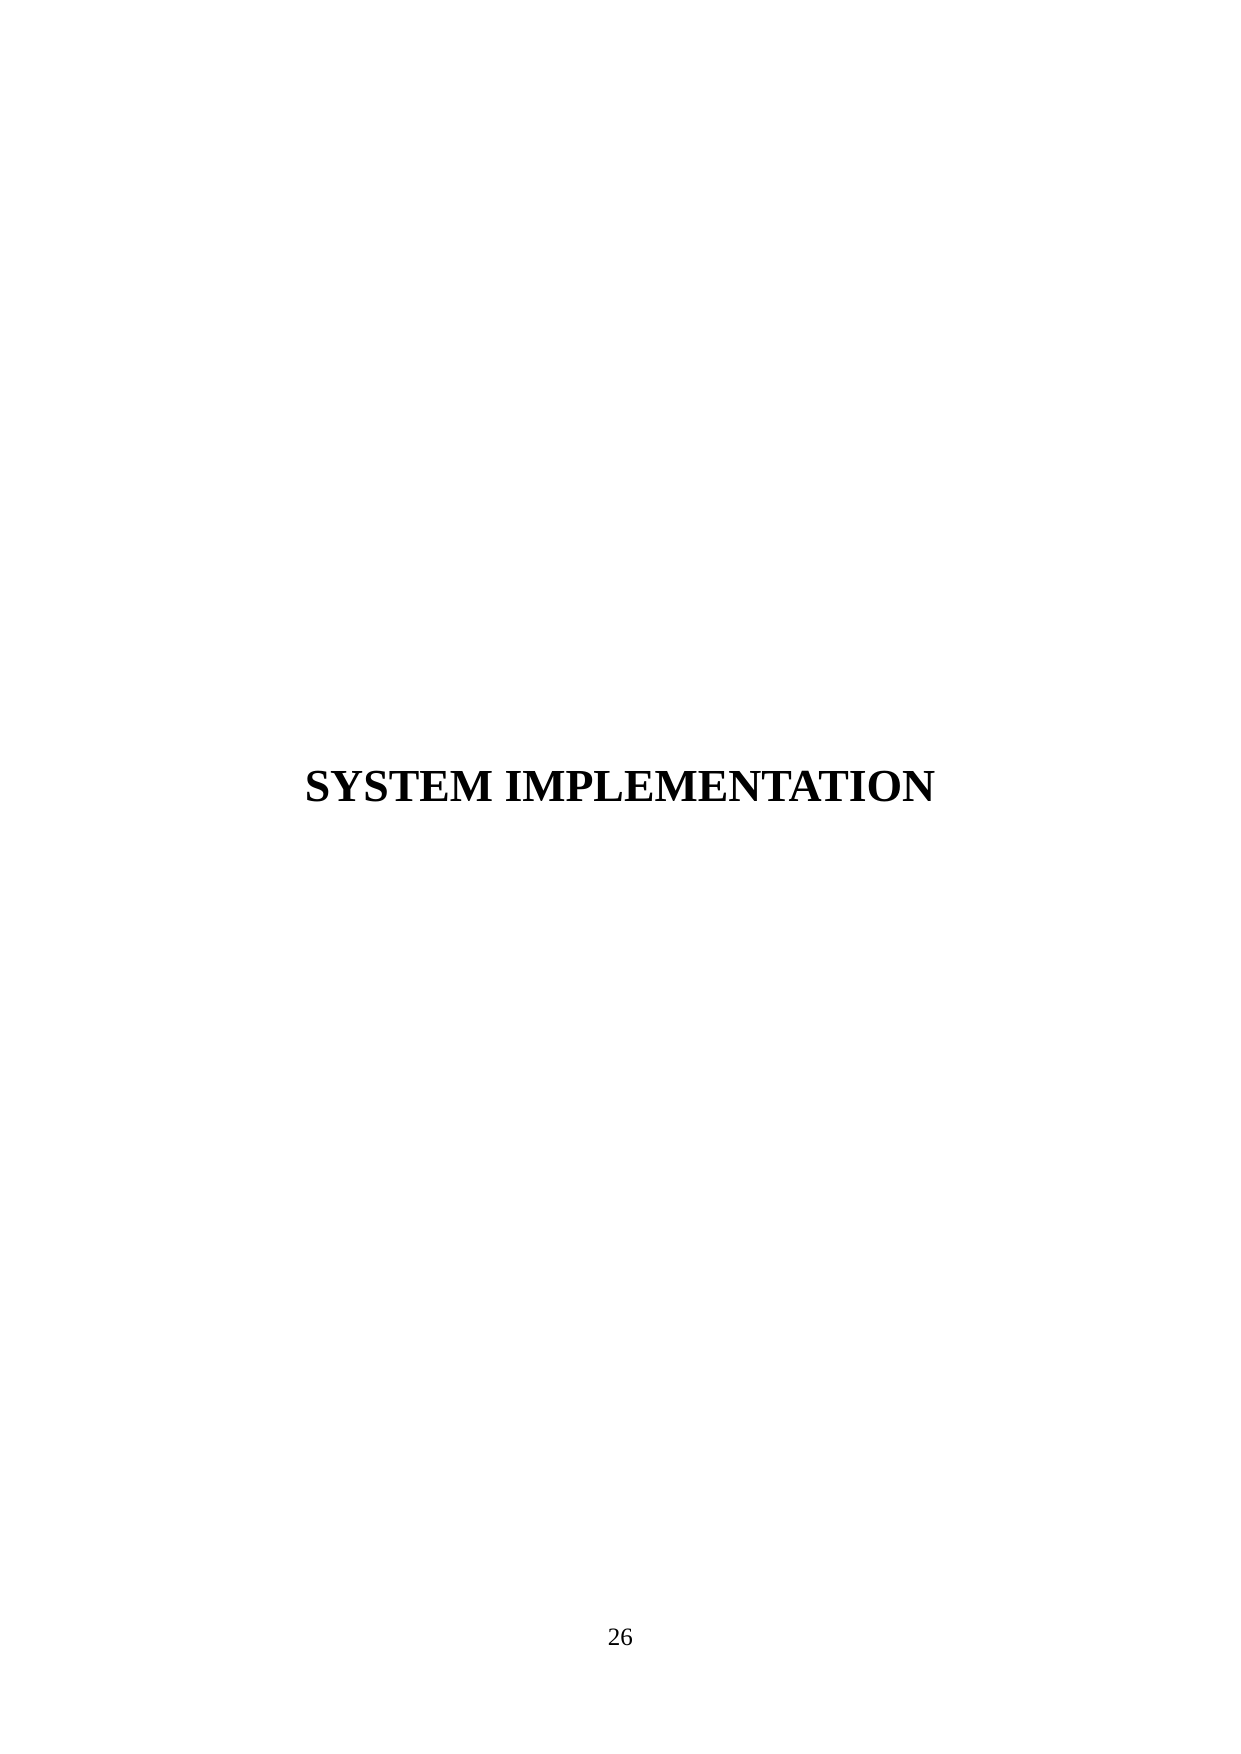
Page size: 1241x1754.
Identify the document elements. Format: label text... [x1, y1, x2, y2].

subtitle SYSTEM IMPLEMENTATION [187, 758, 1053, 811]
